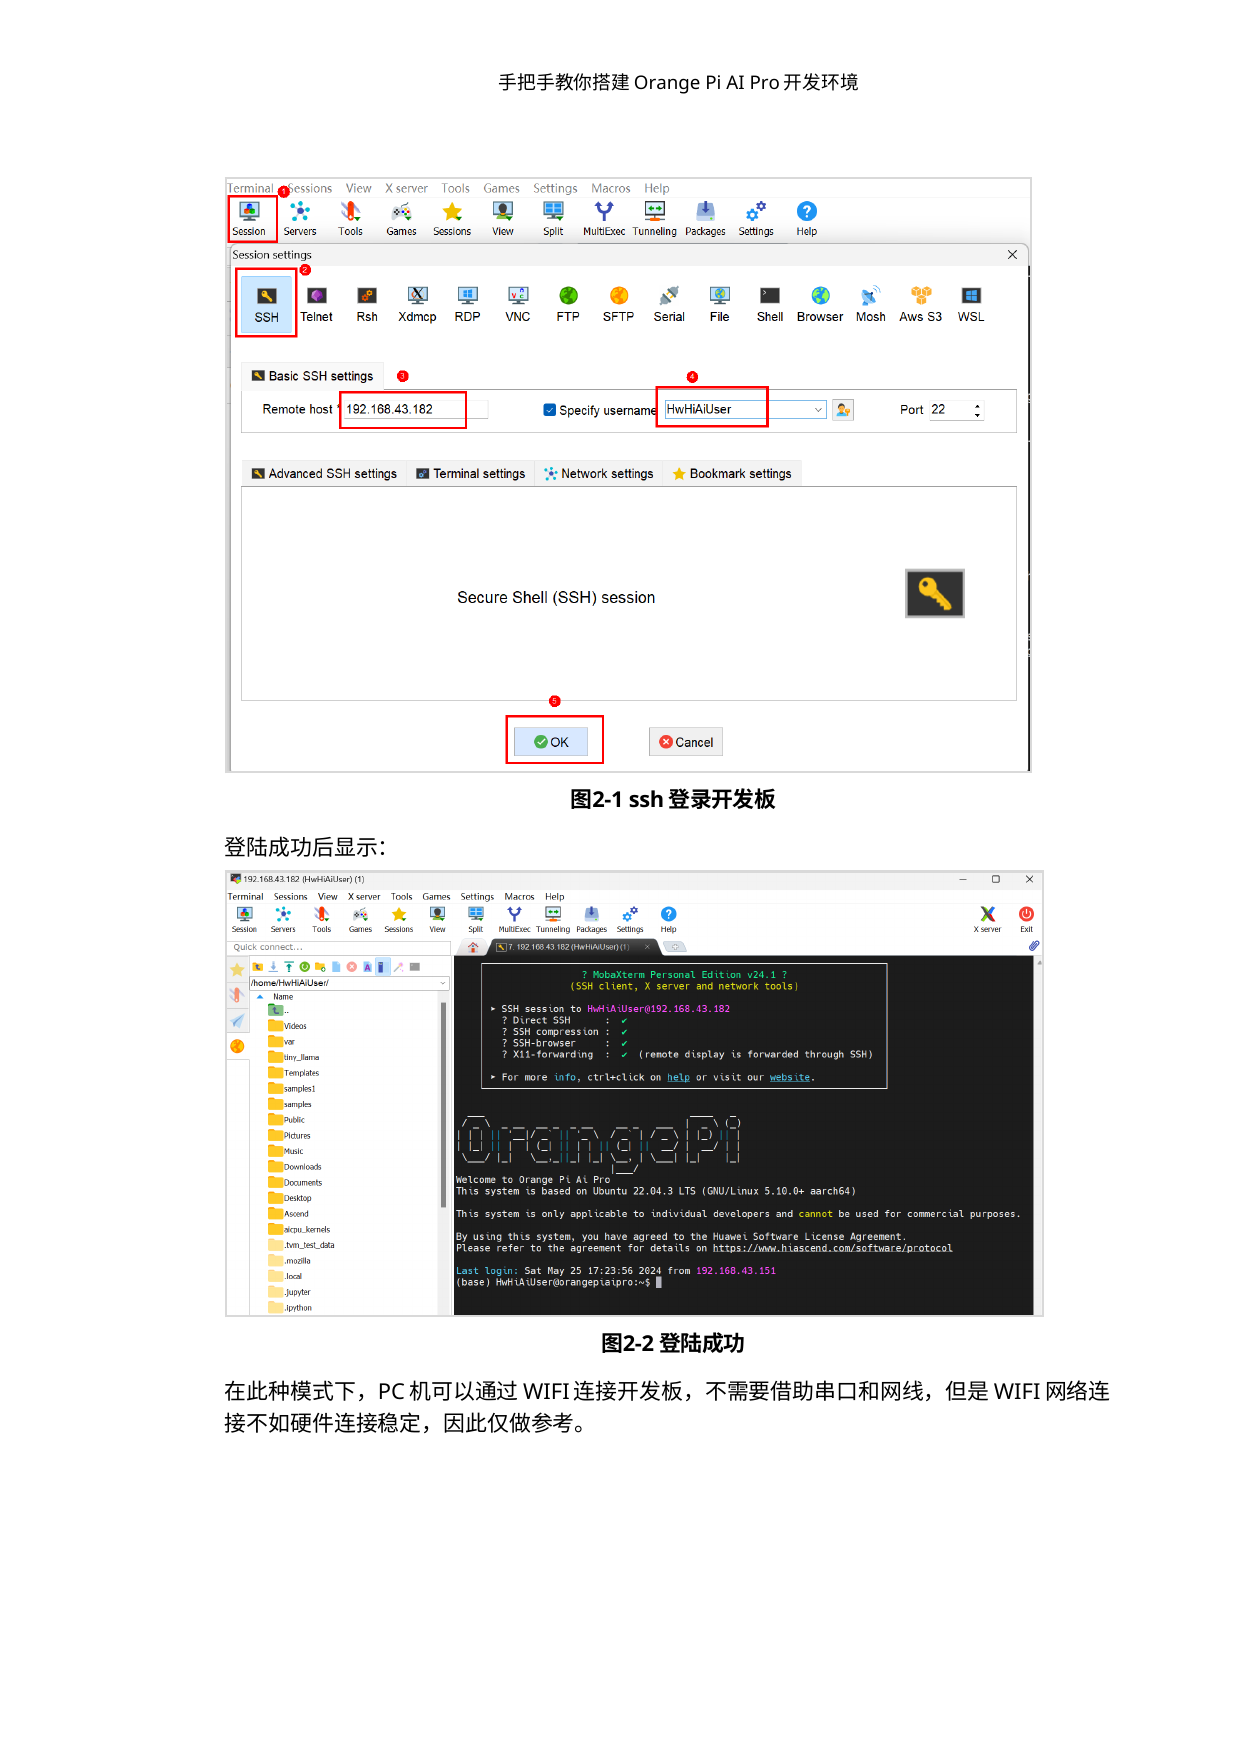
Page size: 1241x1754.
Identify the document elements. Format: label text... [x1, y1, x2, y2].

text 登陆成功 [224, 1326, 1122, 1358]
picture [227, 179, 1030, 771]
text ssh登录开发板 [224, 782, 1122, 814]
picture [227, 873, 1042, 1315]
text 登陆成功后显示： [224, 830, 1122, 862]
text 在此种模式下，PC机可以通过WIFI连接开发板，不需要借助串口和网线，但是WIFI网络连接不如硬件连接稳定，因此仅做参考。 [224, 1374, 1122, 1438]
